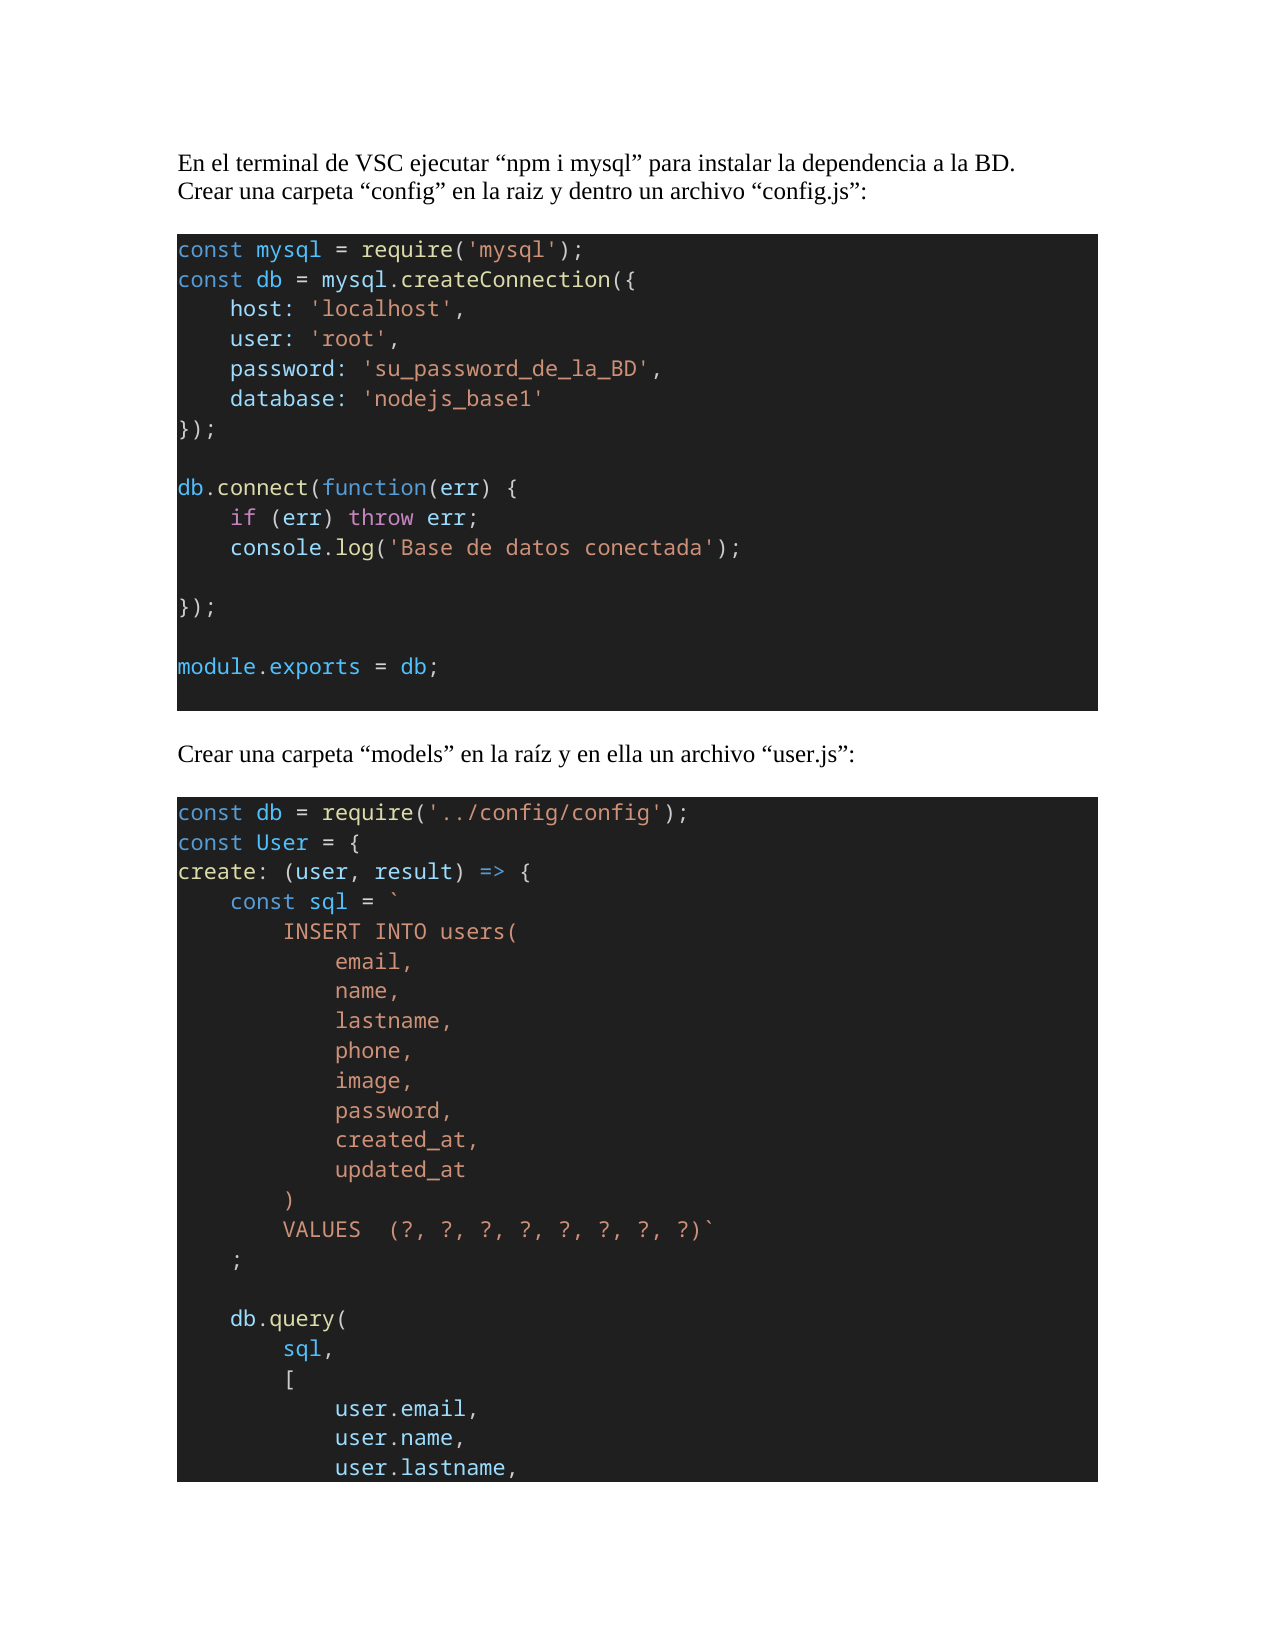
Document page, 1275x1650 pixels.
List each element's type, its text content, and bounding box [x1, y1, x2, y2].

text Crear una carpeta “models” en la raíz y en ella un archivo “user.js”: [177, 739, 1098, 768]
text }); [177, 591, 1098, 621]
text [ [177, 1363, 1098, 1393]
text Crear una carpeta “config” en la raiz y dentro un archivo “config.js”: [177, 176, 1098, 205]
text VALUES (?, ?, ?, ?, ?, ?, ?, ?)` [177, 1214, 1098, 1244]
text create: (user, result) => { [177, 856, 1098, 886]
text updated_at [177, 1154, 1098, 1184]
text user: 'root', [177, 323, 1098, 353]
text const mysql = require('mysql'); [177, 234, 1098, 264]
text database: 'nodejs_base1' [177, 383, 1098, 413]
text sql, [177, 1333, 1098, 1363]
text lastname, [177, 1005, 1098, 1035]
text password: 'su_password_de_la_BD', [177, 353, 1098, 383]
text if (err) throw err; [177, 502, 1098, 532]
text user.name, [177, 1422, 1098, 1452]
text image, [177, 1065, 1098, 1095]
text const User = { [177, 827, 1098, 856]
text INSERT INTO users( [177, 916, 1098, 946]
text En el terminal de VSC ejecutar “npm i mysql” para instalar la dependencia a la BD. [177, 148, 1098, 176]
text user.lastname, [177, 1452, 1098, 1482]
text email, [177, 946, 1098, 976]
text const db = require('../config/config'); [177, 797, 1098, 827]
text password, [177, 1095, 1098, 1124]
text const sql = ` [177, 886, 1098, 916]
text const db = mysql.createConnection({ [177, 264, 1098, 293]
text name, [177, 976, 1098, 1005]
text db.query( [177, 1303, 1098, 1333]
text phone, [177, 1035, 1098, 1065]
text user.email, [177, 1393, 1098, 1422]
text ) [177, 1184, 1098, 1214]
text host: 'localhost', [177, 293, 1098, 323]
text db.connect(function(err) { [177, 472, 1098, 502]
text console.log('Base de datos conectada'); [177, 532, 1098, 562]
text module.exports = db; [177, 651, 1098, 681]
text created_at, [177, 1124, 1098, 1154]
text ; [177, 1244, 1098, 1273]
text }); [177, 413, 1098, 442]
